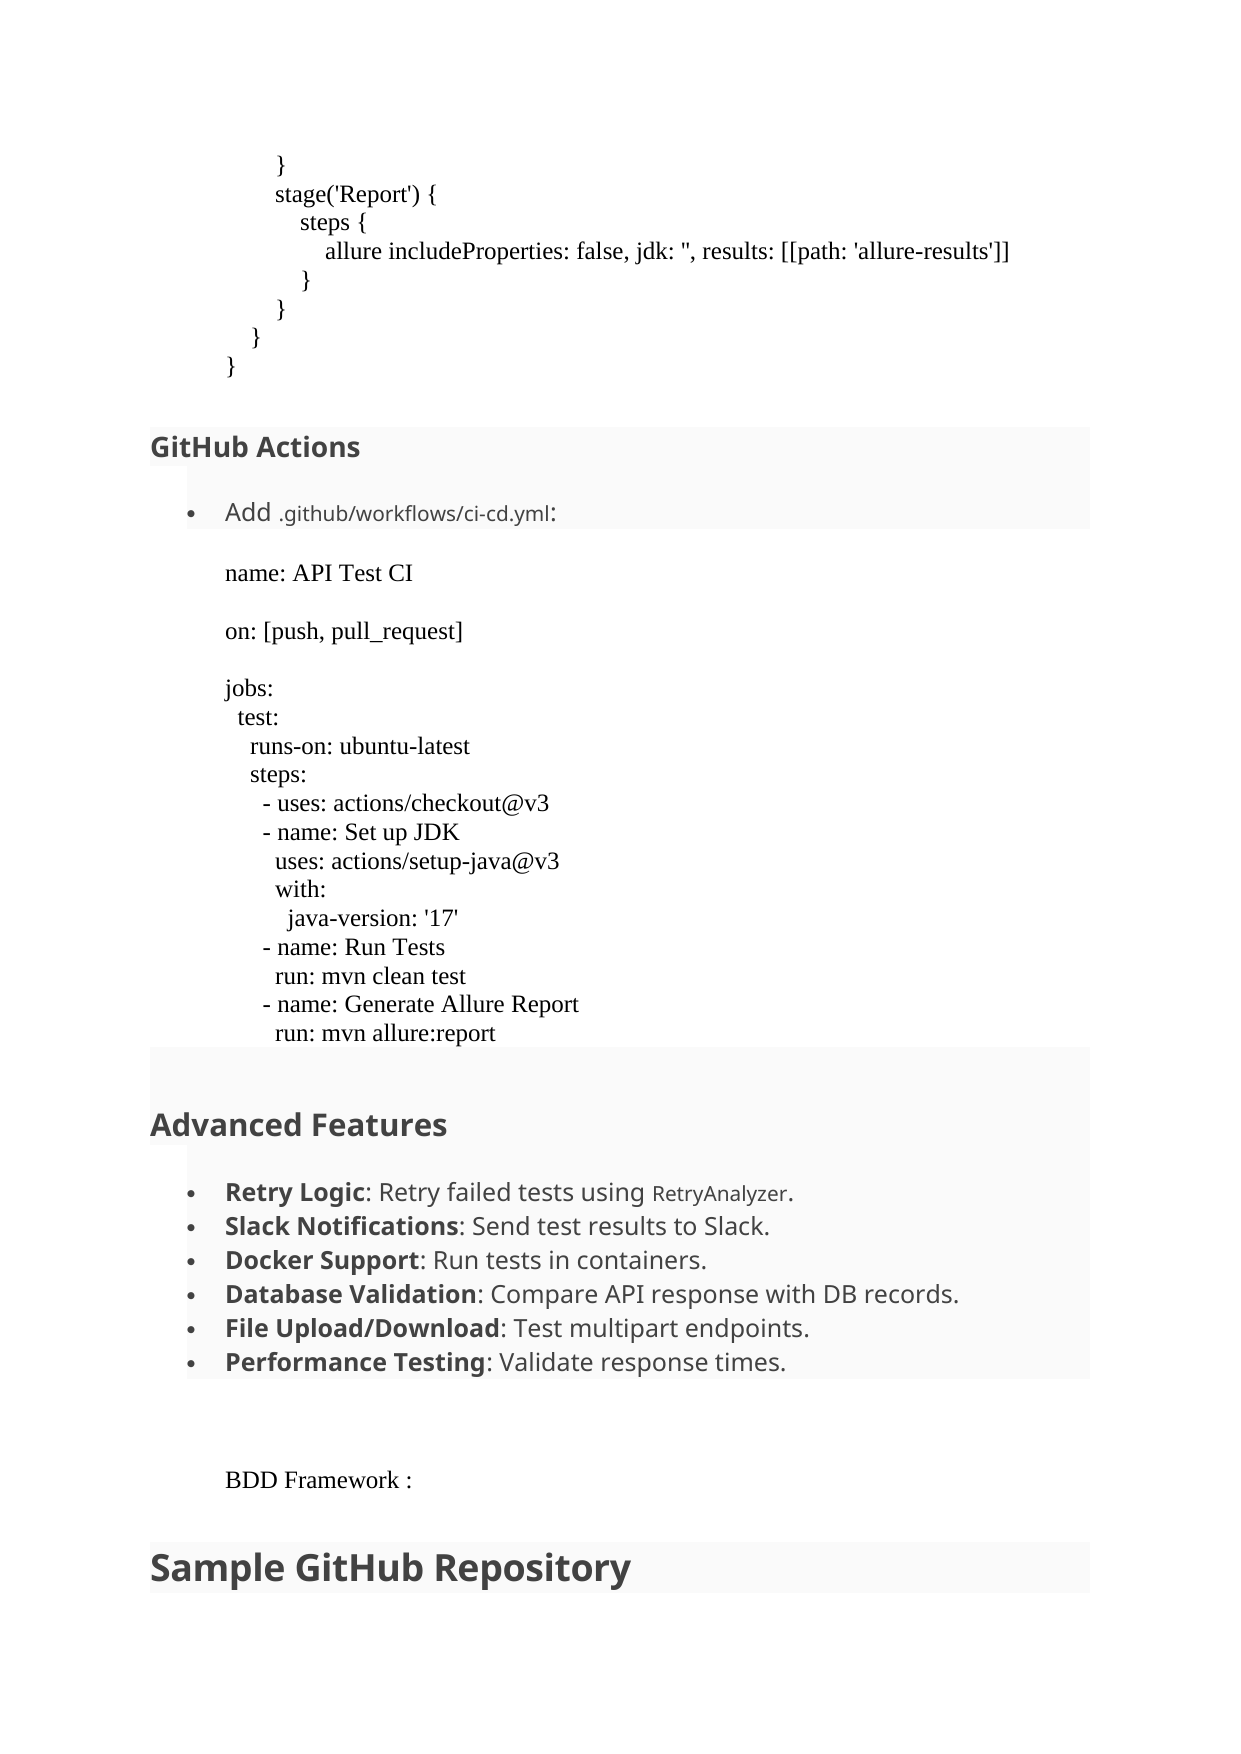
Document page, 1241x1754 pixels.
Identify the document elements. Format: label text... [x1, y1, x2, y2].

text } [225, 265, 1090, 294]
list Performance Testing: Validate response times. [187, 1344, 1090, 1379]
text java-version: '17' [225, 903, 1090, 932]
text } [225, 322, 1090, 351]
list File Upload/Download: Test multipart endpoints. [187, 1311, 1090, 1344]
text stage('Report') { [225, 179, 1090, 207]
text - name: Generate Allure Report [225, 989, 1090, 1018]
text runs-on: ubuntu-latest [225, 731, 1090, 759]
text BDD Framework : [225, 1465, 1090, 1494]
text Advanced Features [150, 1101, 1090, 1145]
text steps { [225, 207, 1090, 236]
text on: [push, pull_request] [225, 616, 1090, 644]
text Sample GitHub Repository [150, 1542, 1090, 1593]
text GitHub Actions [150, 427, 1090, 466]
list Database Validation: Compare API response with DB records. [187, 1276, 1090, 1311]
text } [225, 150, 1090, 179]
text name: API Test CI [225, 558, 1090, 587]
text run: mvn allure:report [225, 1018, 1090, 1047]
list Retry Logic: Retry failed tests using RetryAnalyzer. [187, 1174, 1090, 1208]
text test: [225, 702, 1090, 731]
text steps: [225, 759, 1090, 788]
text - uses: actions/checkout@v3 [225, 788, 1090, 817]
list Slack Notifications: Send test results to Slack. [187, 1208, 1090, 1242]
text uses: actions/setup-java@v3 [225, 846, 1090, 874]
text jobs: [225, 673, 1090, 702]
text } [225, 294, 1090, 322]
text with: [225, 874, 1090, 903]
text } [225, 351, 1090, 380]
text - name: Set up JDK [225, 817, 1090, 846]
list Docker Support: Run tests in containers. [187, 1242, 1090, 1276]
text run: mvn clean test [225, 961, 1090, 989]
text allure includeProperties: false, jdk: '', results: [[path: 'allure-results']] [225, 236, 1090, 265]
text - name: Run Tests [225, 932, 1090, 961]
list Add .github/workflows/ci-cd.yml: [187, 495, 1090, 529]
